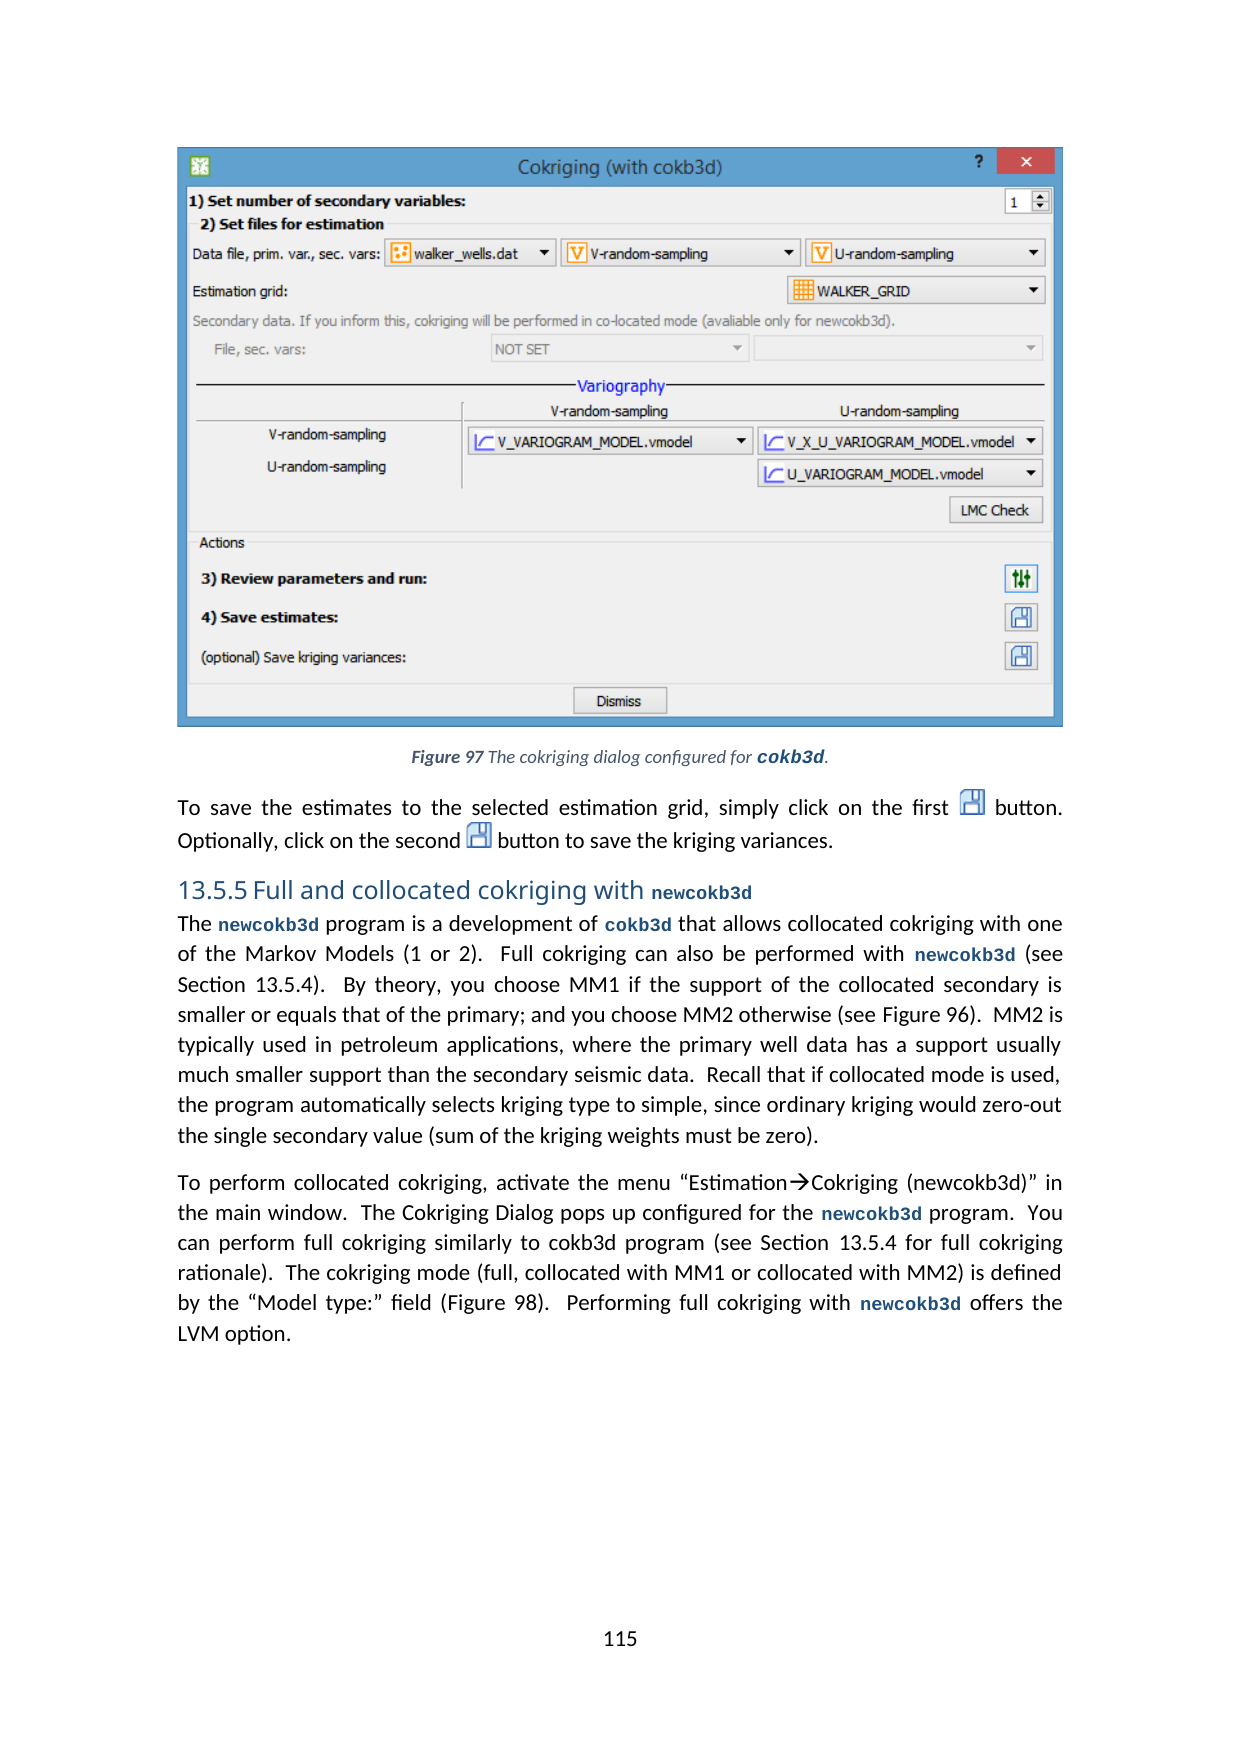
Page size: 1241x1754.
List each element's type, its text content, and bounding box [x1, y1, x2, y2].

text Figure 97 The cokriging dialog configured for cokb3d. [177, 745, 1063, 769]
picture [466, 822, 492, 848]
picture [177, 147, 1063, 727]
text The newcokb3d program is a development of cokb3d that allows collocated cokriging with one of the Markov Models (1 or 2). Full cokriging can also be performed with newcokb3d (see Section 12.5.4). By theory, you choose MM1 if the support of the collocated secondary is smaller or equals that of the primary; and you choose MM2 otherwise (see Figure 88). MM2 is typically used in petroleum applications, where the primary well data has a support usually much smaller support than the secondary seismic data. Recall that if collocated mode is used, the program automatically selects kriging type to simple, since ordinary kriging would zero-out the single secondary value (sum of the kriging weights must be zero). [177, 909, 1063, 1149]
text To perform collocated cokriging, activate the menu “EstimationCokriging (newcokb3d)” in the main window. The Cokriging Dialog pops up configured for the newcokb3d program. You can perform full cokriging similarly to cokb3d program (see Section 12.5.4 for full cokriging rationale). The cokriging mode (full, collocated with MM1 or collocated with MM2) is defined by the “Model type:” field (Figure 90). Performing full cokriging with newcokb3d offers the LVM option. [177, 1168, 1063, 1347]
text To save the estimates to the selected estimation grid, simply click on the first button. Optionally, click on the second button to save the kriging variances. [177, 790, 1063, 854]
picture [959, 789, 985, 815]
subtitle Full and collocated cokriging with newcokb3d [177, 873, 1063, 907]
